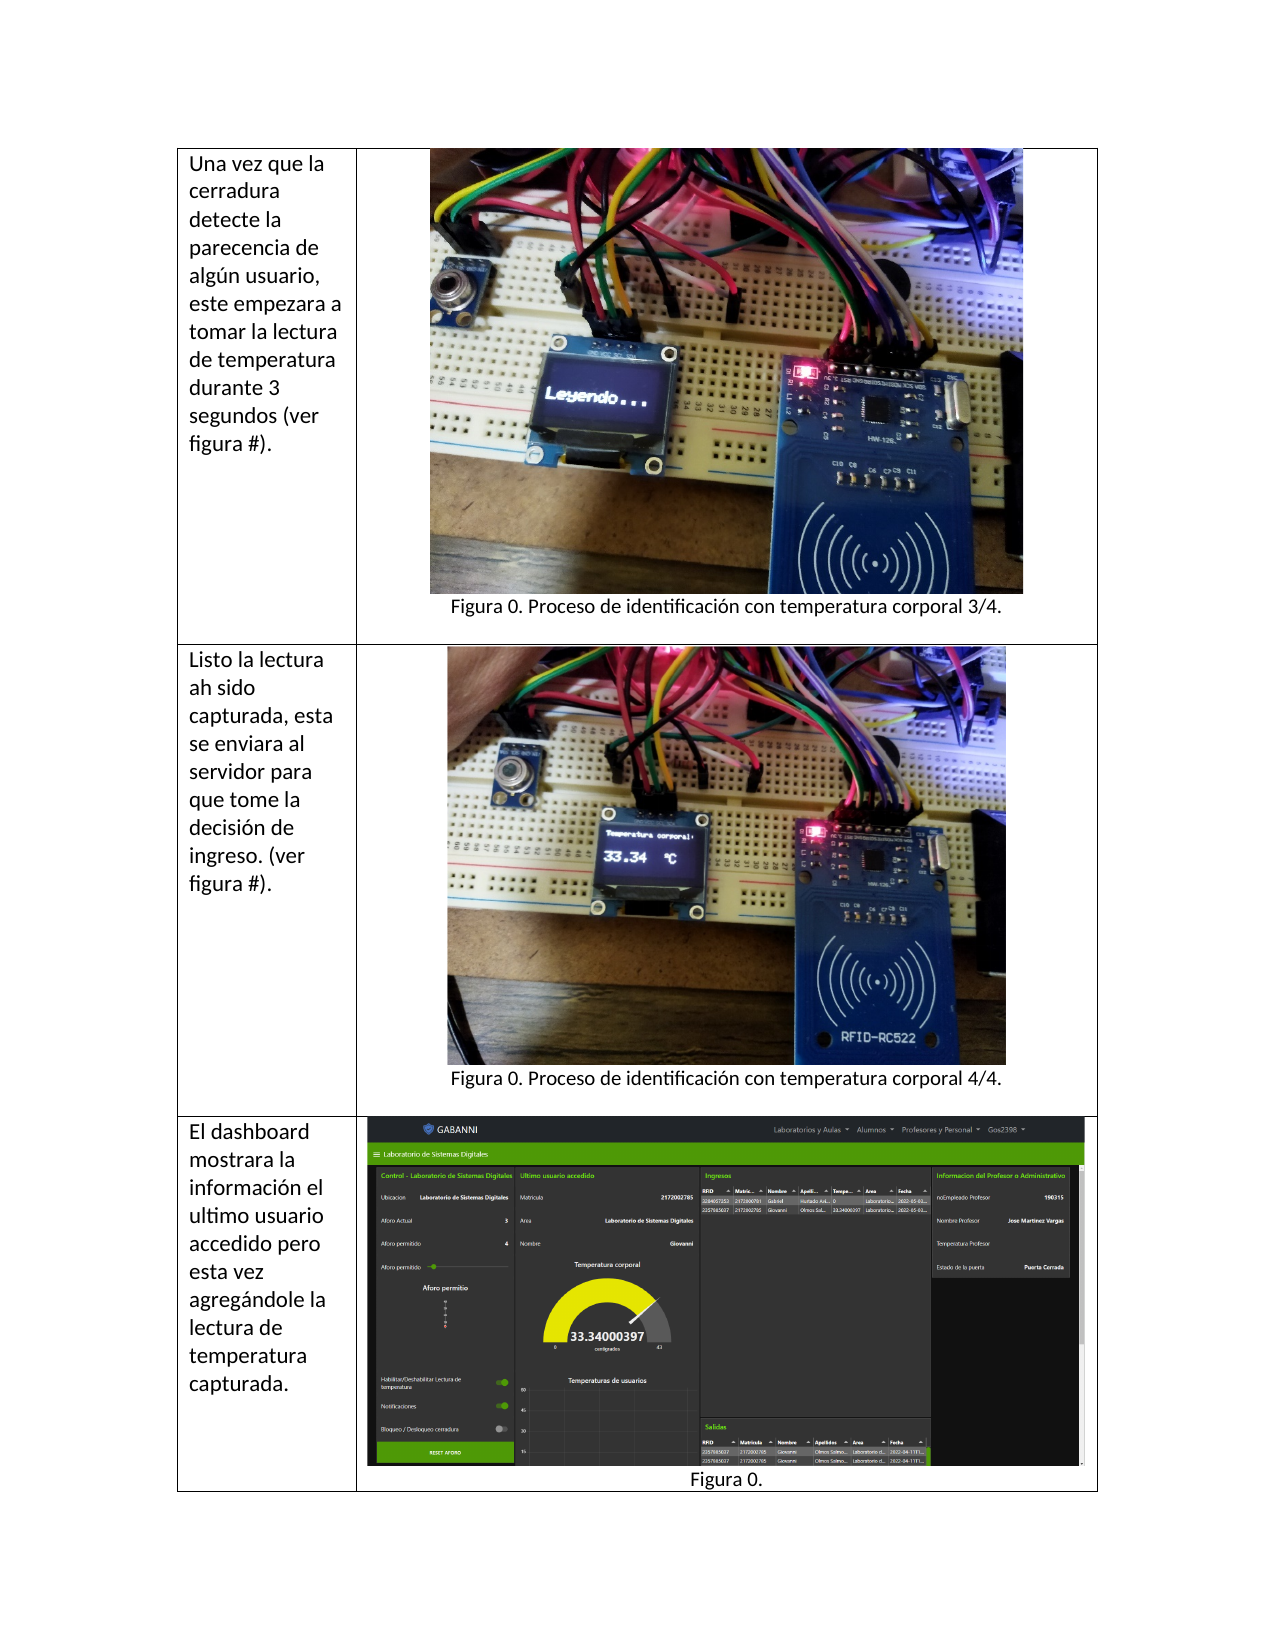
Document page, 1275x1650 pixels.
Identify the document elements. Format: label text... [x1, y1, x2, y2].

table_cell Figura 0. Proceso de identificación con temperatura corporal 4/4. [357, 645, 1097, 1116]
picture [448, 647, 1005, 1065]
table_cell El dashboard mostrara la información el ultimo usuario accedido pero esta vez agregándole la lectura de temperatura capturada. [178, 1117, 356, 1491]
table_cell Listo la lectura ah sido capturada, esta se enviara al servidor para que tome la decisión de ingreso. (ver figura #). [178, 645, 356, 1116]
picture [430, 148, 1024, 594]
table_cell Figura 0. [357, 1117, 1097, 1491]
picture [367, 1116, 1085, 1466]
table_cell Figura 0. Proceso de identificación con temperatura corporal 3/4. [357, 149, 1097, 644]
table_cell Una vez que la cerradura detecte la parecencia de algún usuario, este empezara a tomar la lectura de temperatura durante 3 segundos (ver figura #). [178, 149, 356, 644]
